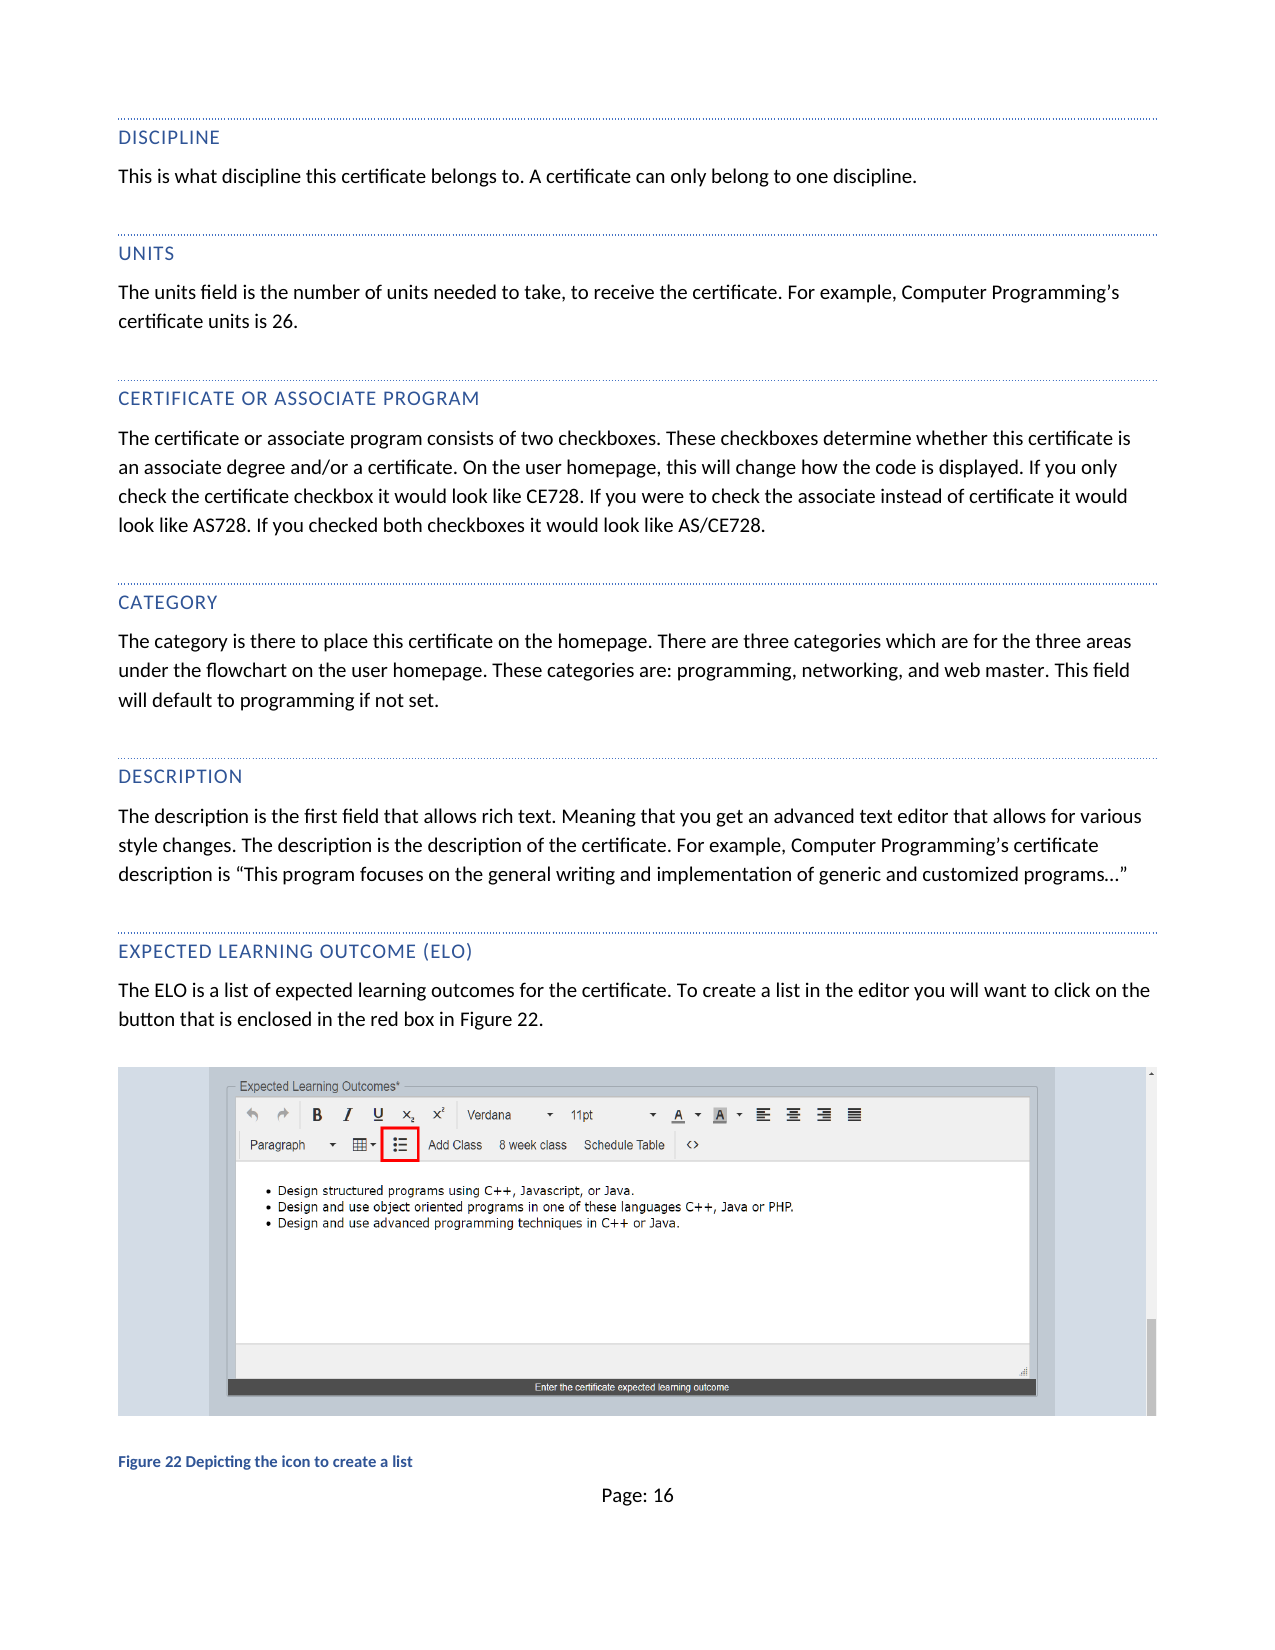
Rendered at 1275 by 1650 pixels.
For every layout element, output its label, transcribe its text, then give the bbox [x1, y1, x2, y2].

subtitle Description [118, 758, 1157, 789]
subtitle Discipline [118, 118, 1157, 149]
subtitle Expected learning outcome (ELO) [118, 932, 1157, 963]
text The units field is the number of units needed to take, to receive the certificate. For example, Computer Programming’s certificate units is 26. [118, 279, 1157, 334]
subtitle Certificate or Associate program [118, 379, 1157, 411]
text The certificate or associate program consists of two checkboxes. These checkboxes determine whether this certificate is an associate degree and/or a certificate. On the user homepage, this will change how the code is displayed. If you only check the certificate checkbox it would look like CE728. If you were to check the associate instead of certificate it would look like AS728. If you checked both checkboxes it would look like AS/CE728. [118, 425, 1157, 538]
picture [118, 1067, 1157, 1416]
text The description is the first field that allows rich text. Meaning that you get an advanced text editor that allows for various style changes. The description is the description of the certificate. For example, Computer Programming’s certificate description is “This program focuses on the general writing and implementation of generic and customized programs…” [118, 803, 1157, 887]
text This is what discipline this certificate belongs to. A certificate can only belong to one discipline. [118, 163, 1157, 189]
text The category is there to place this certificate on the homepage. There are three categories which are for the three areas under the flowchart on the user homepage. These categories are: programming, networking, and web master. This field will default to programming if not set. [118, 628, 1157, 712]
subtitle Units [118, 234, 1157, 265]
text The ELO is a list of expected learning outcomes for the certificate. To create a list in the editor you will want to click on the button that is enclosed in the red box in Figure 21. [118, 977, 1157, 1032]
subtitle Category [118, 583, 1157, 614]
